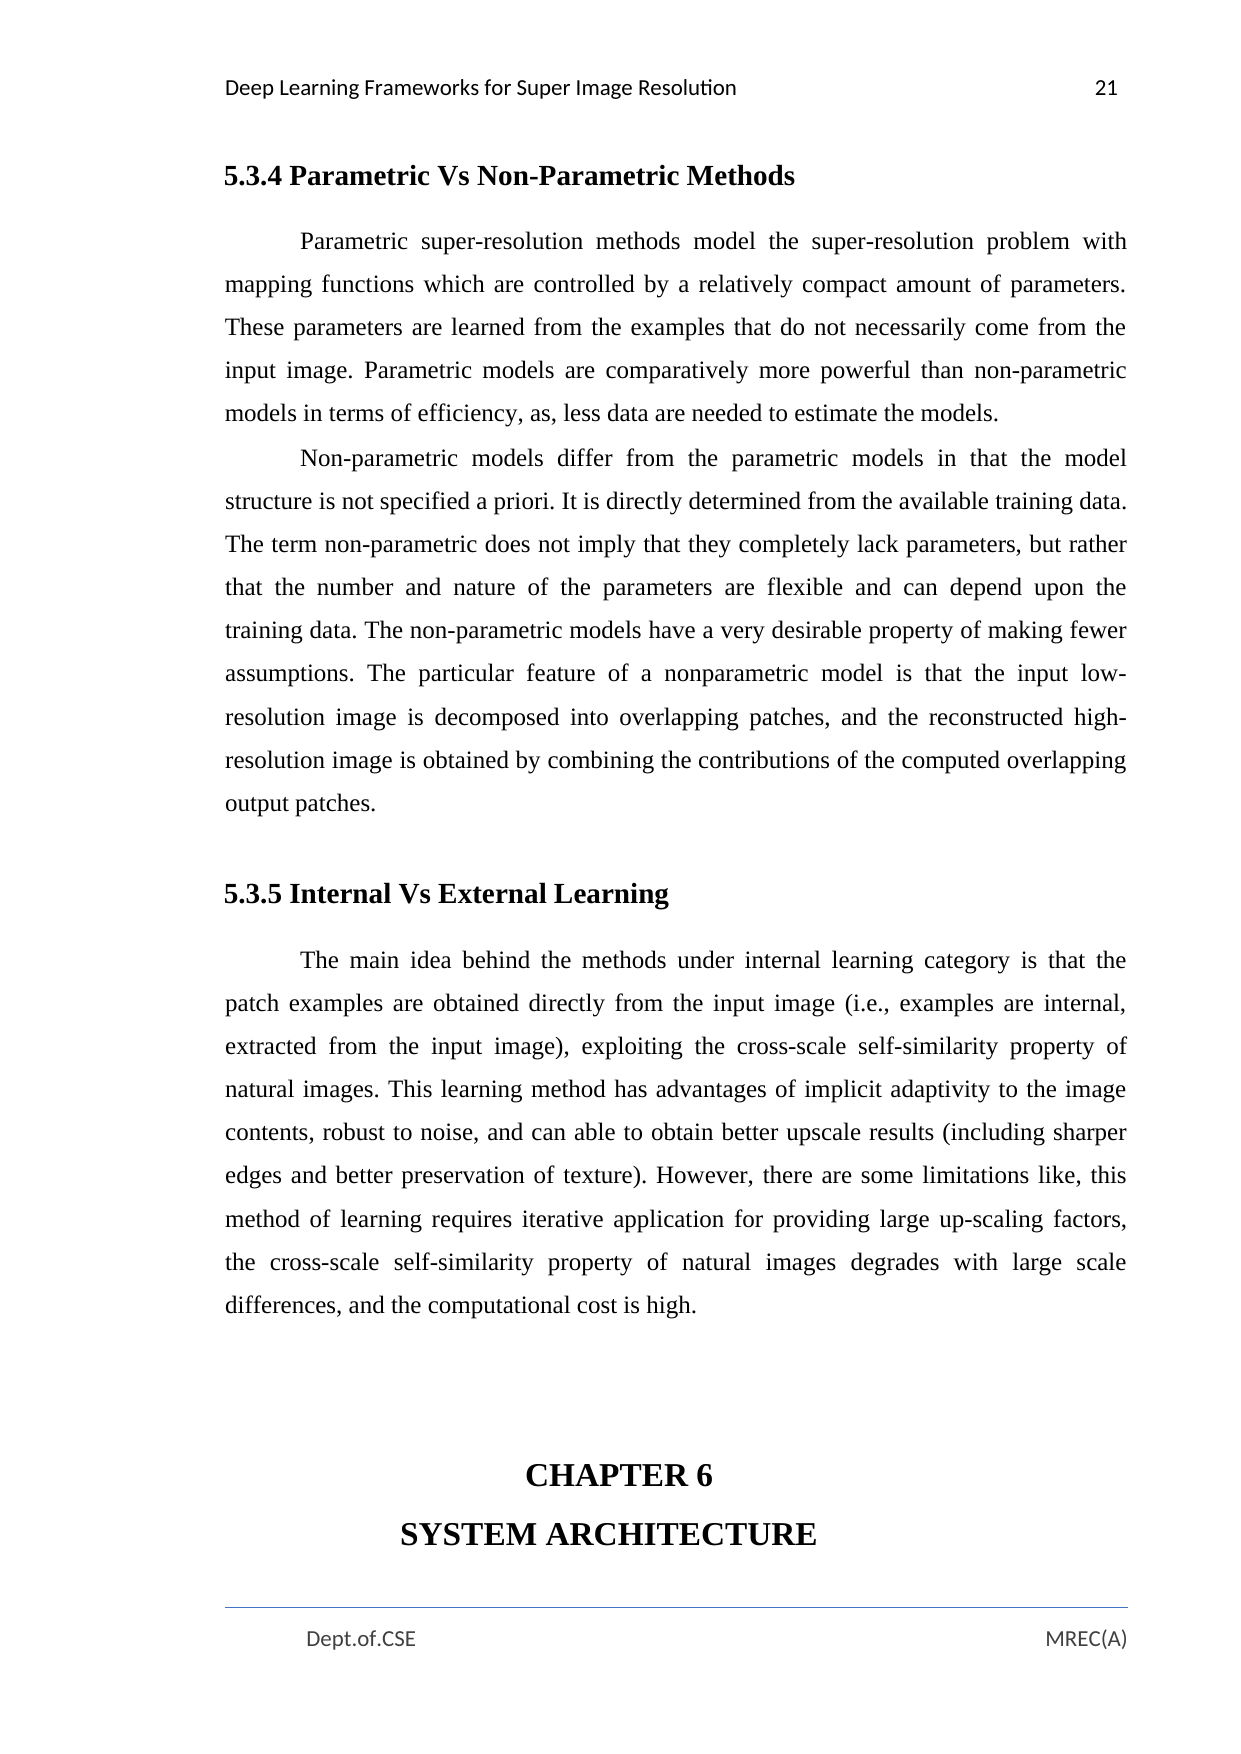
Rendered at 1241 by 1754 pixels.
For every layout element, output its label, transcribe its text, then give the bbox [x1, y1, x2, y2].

subtitle Parametric super-resolution methods model the super-resolution problem with mapping functions which are controlled by a relatively compact amount of parameters. These parameters are learned from the examples that do not necessarily come from the input image. Parametric models are comparatively more powerful than non-parametric models in terms of efficiency, as, less data are needed to estimate the models. [224, 226, 1128, 427]
text SYSTEM ARCHITECTURE [225, 1514, 1128, 1552]
subtitle 5.3.4 Parametric Vs Non-Parametric Methods [223, 158, 1128, 191]
text The main idea behind the methods under internal learning category is that the patch examples are obtained directly from the input image (i.e., examples are internal, extracted from the input image), exploiting the cross-scale self-similarity property of natural images. This learning method has advantages of implicit adaptivity to the image contents, robust to noise, and can able to obtain better upscale results (including sharper edges and better preservation of texture). However, there are some limitations like, this method of learning requires iterative application for providing large up-scaling factors, the cross-scale self-similarity property of natural images degrades with large scale differences, and the computational cost is high. [225, 945, 1128, 1319]
text Non-parametric models differ from the parametric models in that the model structure is not specified a priori. It is directly determined from the available training data. The term non-parametric does not imply that they completely lack parameters, but rather that the number and nature of the parameters are flexible and can depend upon the training data. The non-parametric models have a very desirable property of making fewer assumptions. The particular feature of a nonparametric model is that the input low-resolution image is decomposed into overlapping patches, and the reconstructed high-resolution image is obtained by combining the contributions of the computed overlapping output patches. [225, 443, 1128, 817]
text CHAPTER 6 [450, 1455, 1128, 1494]
subtitle 5.3.5 Internal Vs External Learning [223, 877, 1128, 910]
